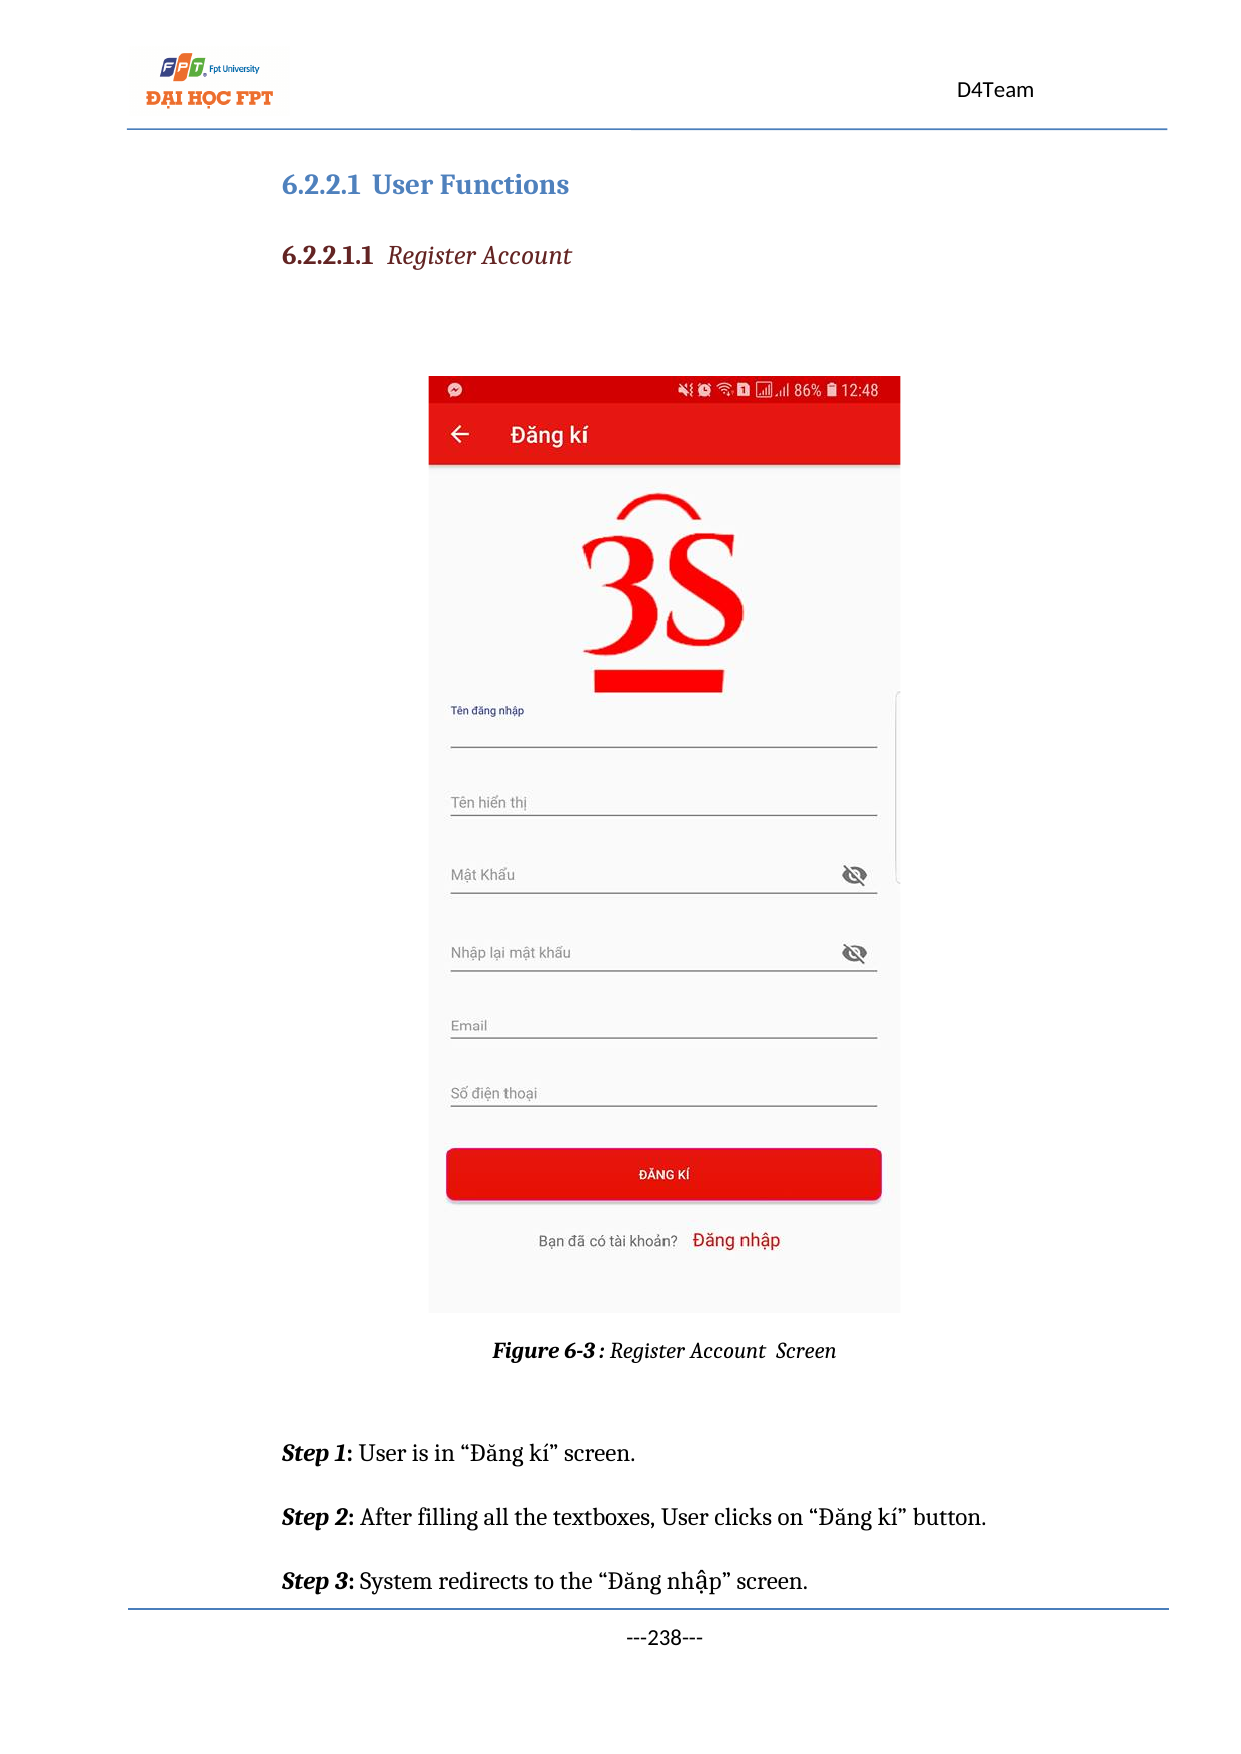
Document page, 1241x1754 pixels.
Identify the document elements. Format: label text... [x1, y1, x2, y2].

subtitle User Functions [282, 168, 1122, 202]
subtitle Register Account [282, 240, 1122, 271]
text Step 2: After filling all the textboxes, User clicks on “Đăng kí” button. [207, 1503, 1122, 1532]
picture [129, 46, 290, 116]
text Step 3: System redirects to the “Đăng nhập” screen. [207, 1567, 1122, 1596]
text Figure 6-3 : Register Account Screen [207, 1338, 1122, 1364]
text Step 1: User is in “Đăng kí” screen. [207, 1439, 1122, 1468]
picture [428, 376, 901, 1313]
